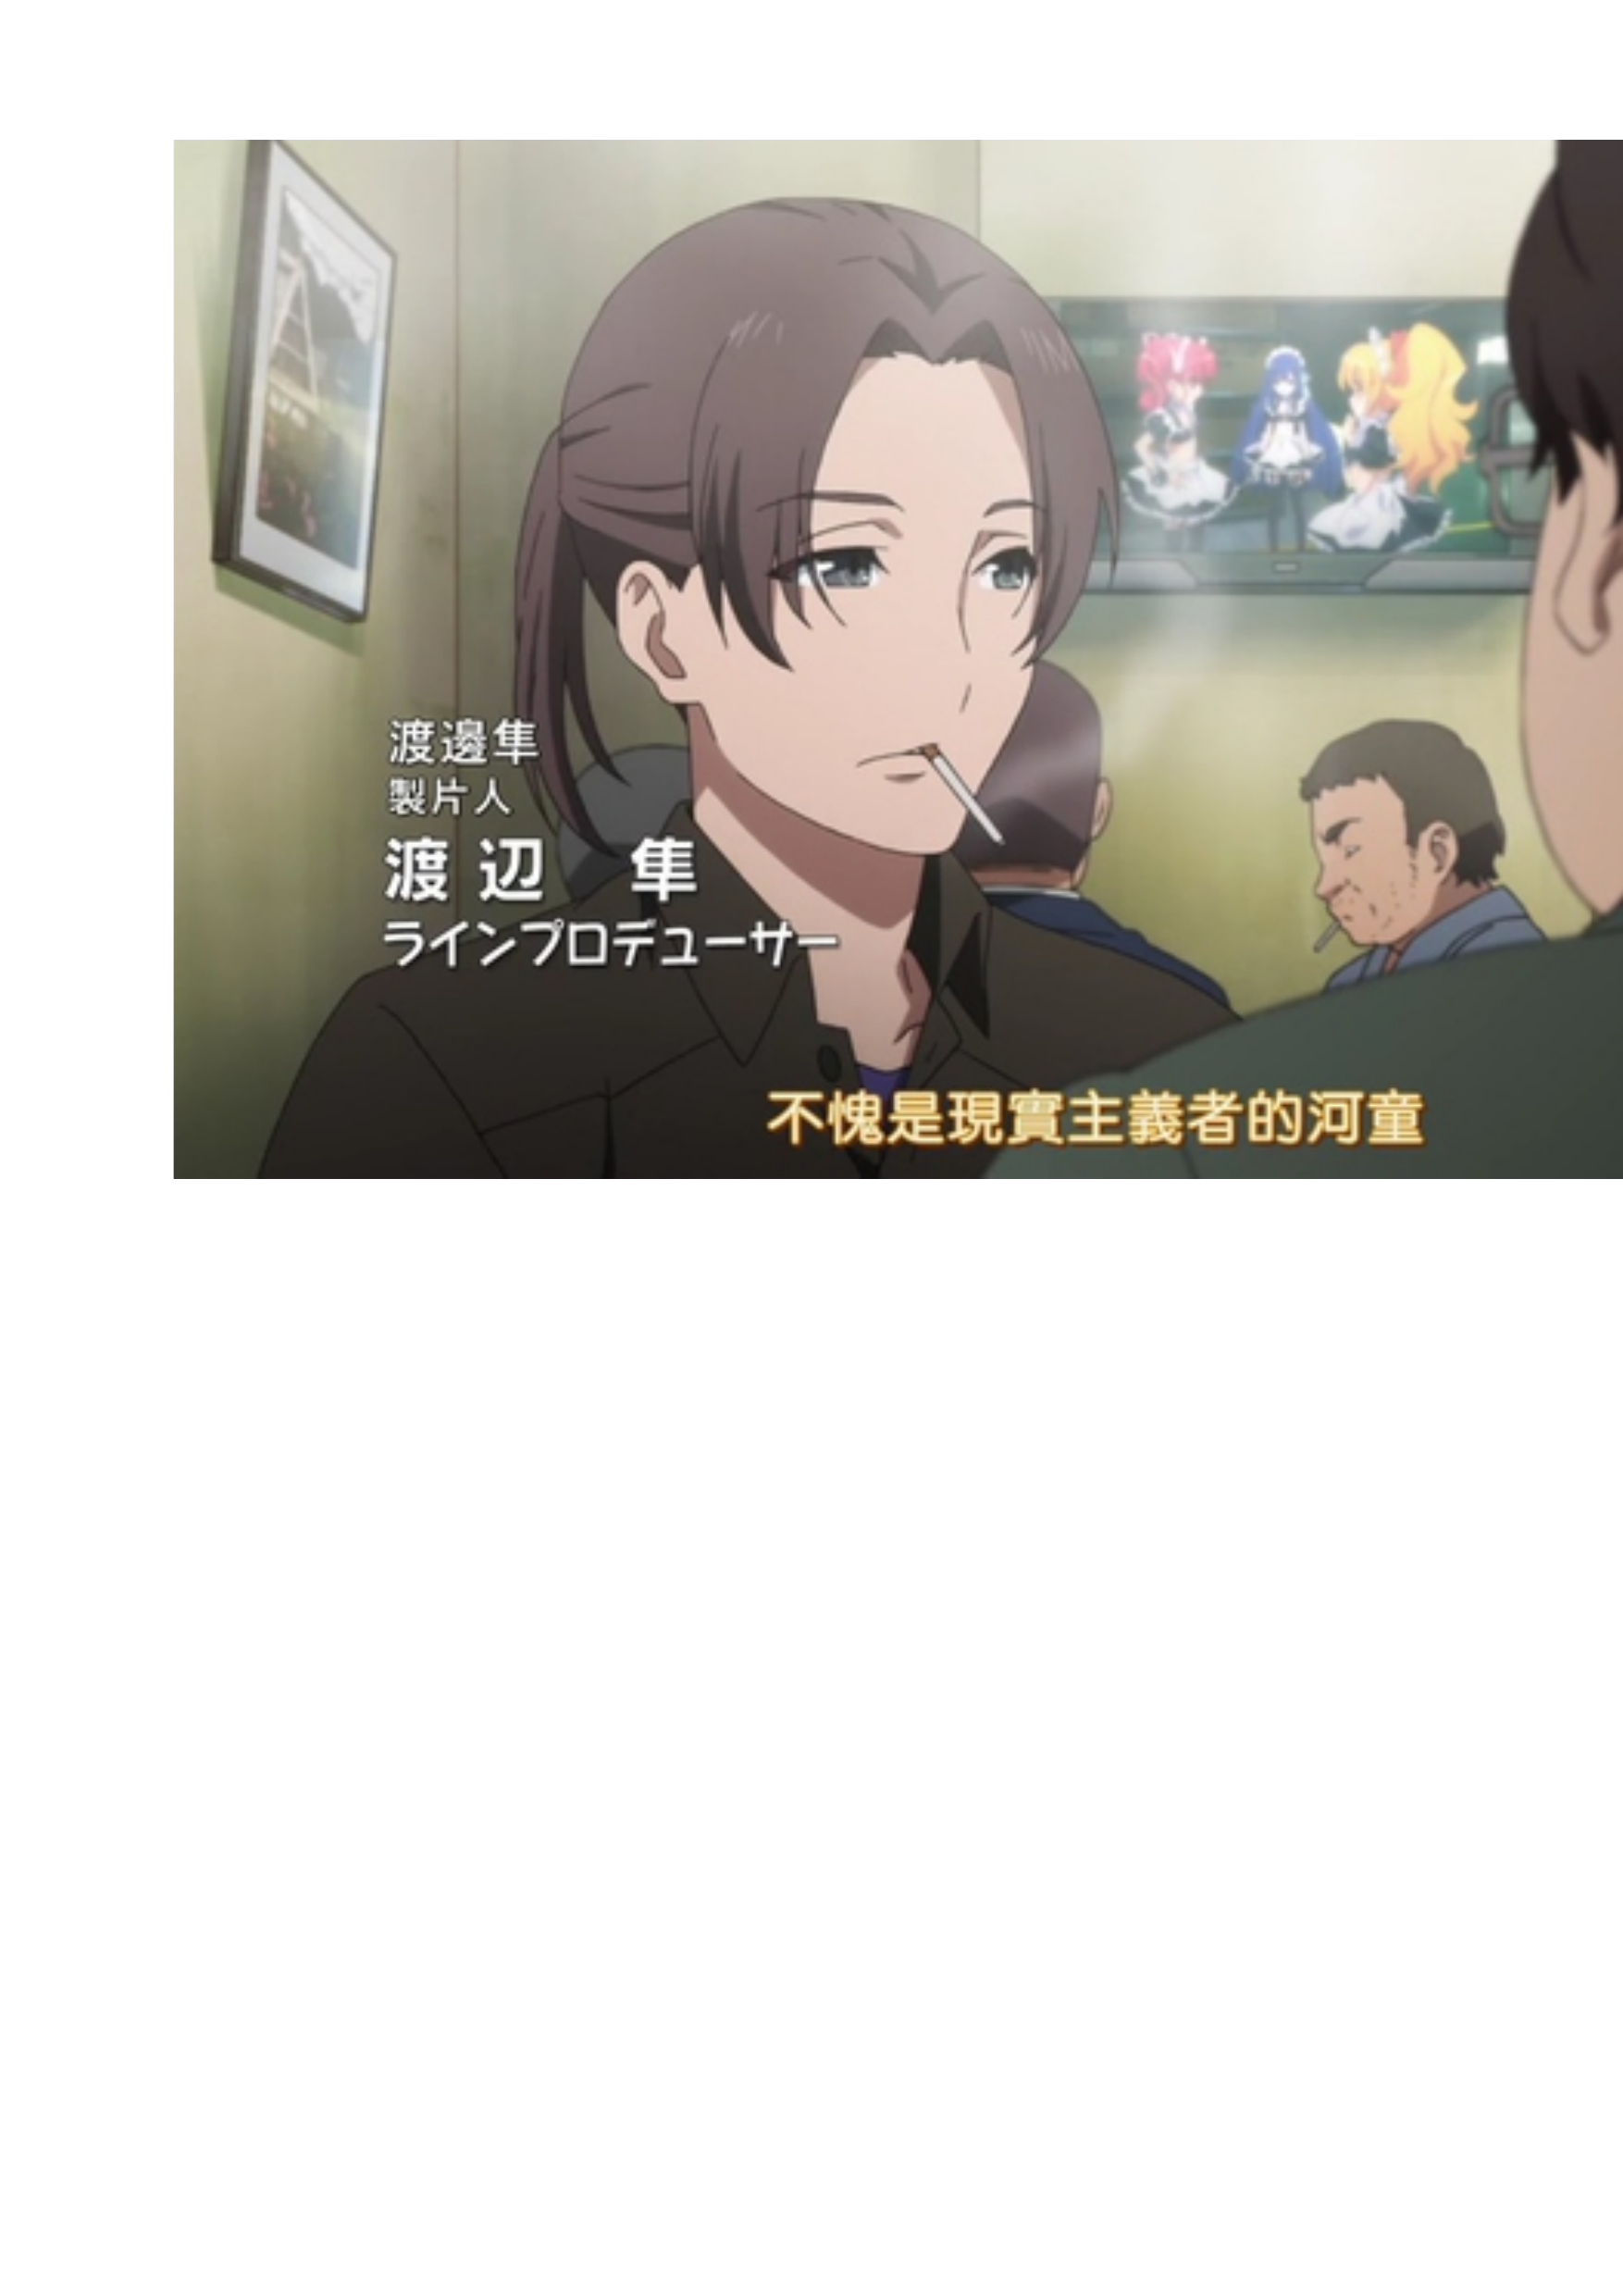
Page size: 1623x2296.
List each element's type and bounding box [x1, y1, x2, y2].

picture [173, 140, 1623, 1179]
